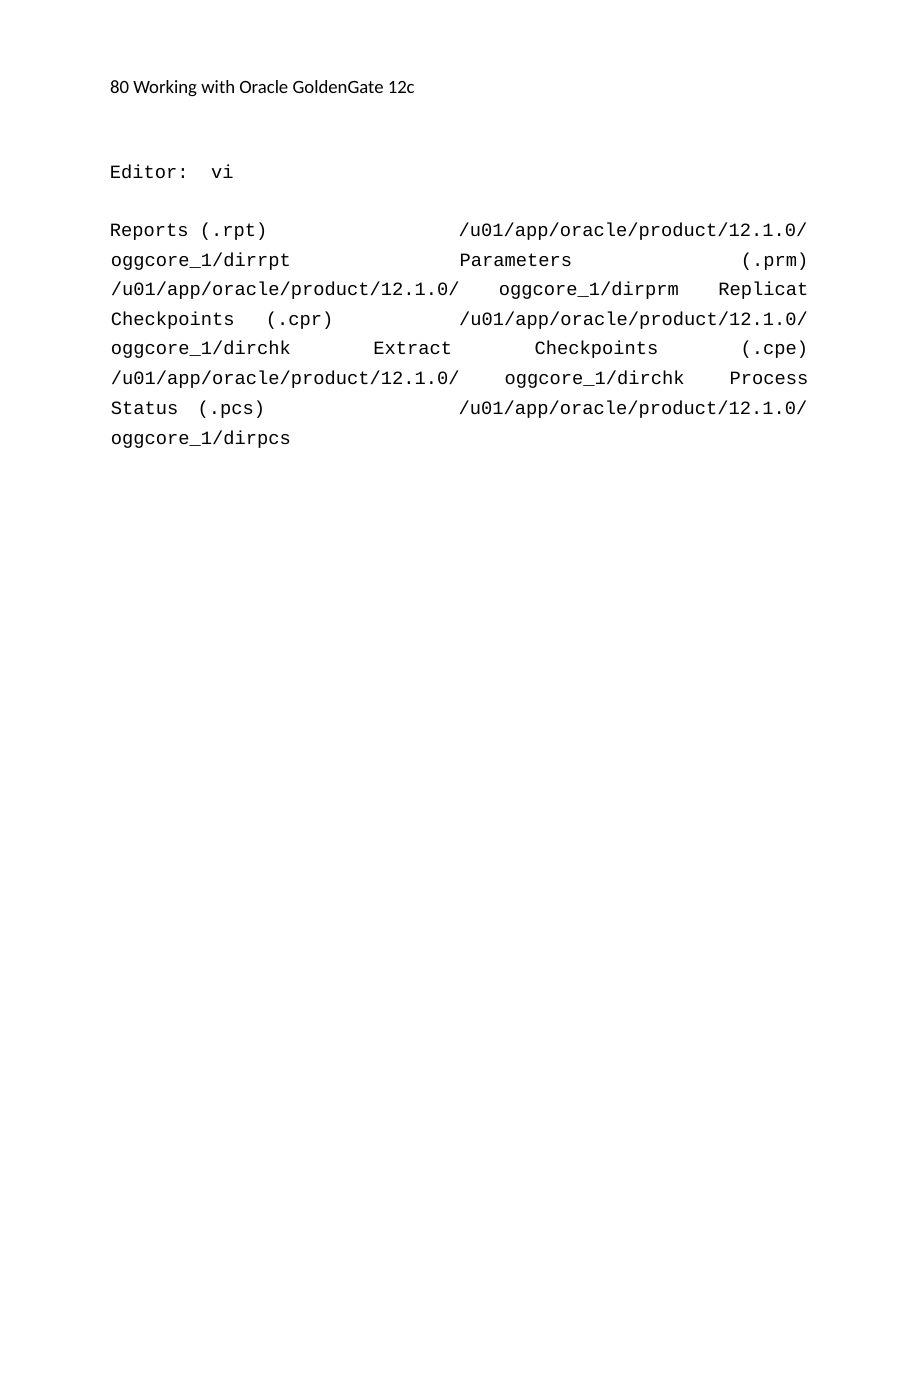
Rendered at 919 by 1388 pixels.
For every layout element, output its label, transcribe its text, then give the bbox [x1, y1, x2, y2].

text Reports (.rpt) /u01/app/oracle/product/12.1.0/ oggcore_1/dirrpt Parameters (.prm) /u01/app/oracle/product/12.1.0/ oggcore_1/dirprm Replicat Checkpoints (.cpr) /u01/app/oracle/product/12.1.0/ oggcore_1/dirchk Extract Checkpoints (.cpe) /u01/app/oracle/product/12.1.0/ oggcore_1/dirchk Process Status (.pcs) /u01/app/oracle/product/12.1.0/ oggcore_1/dirpcs [109, 221, 808, 450]
text Editor: vi [109, 162, 808, 184]
